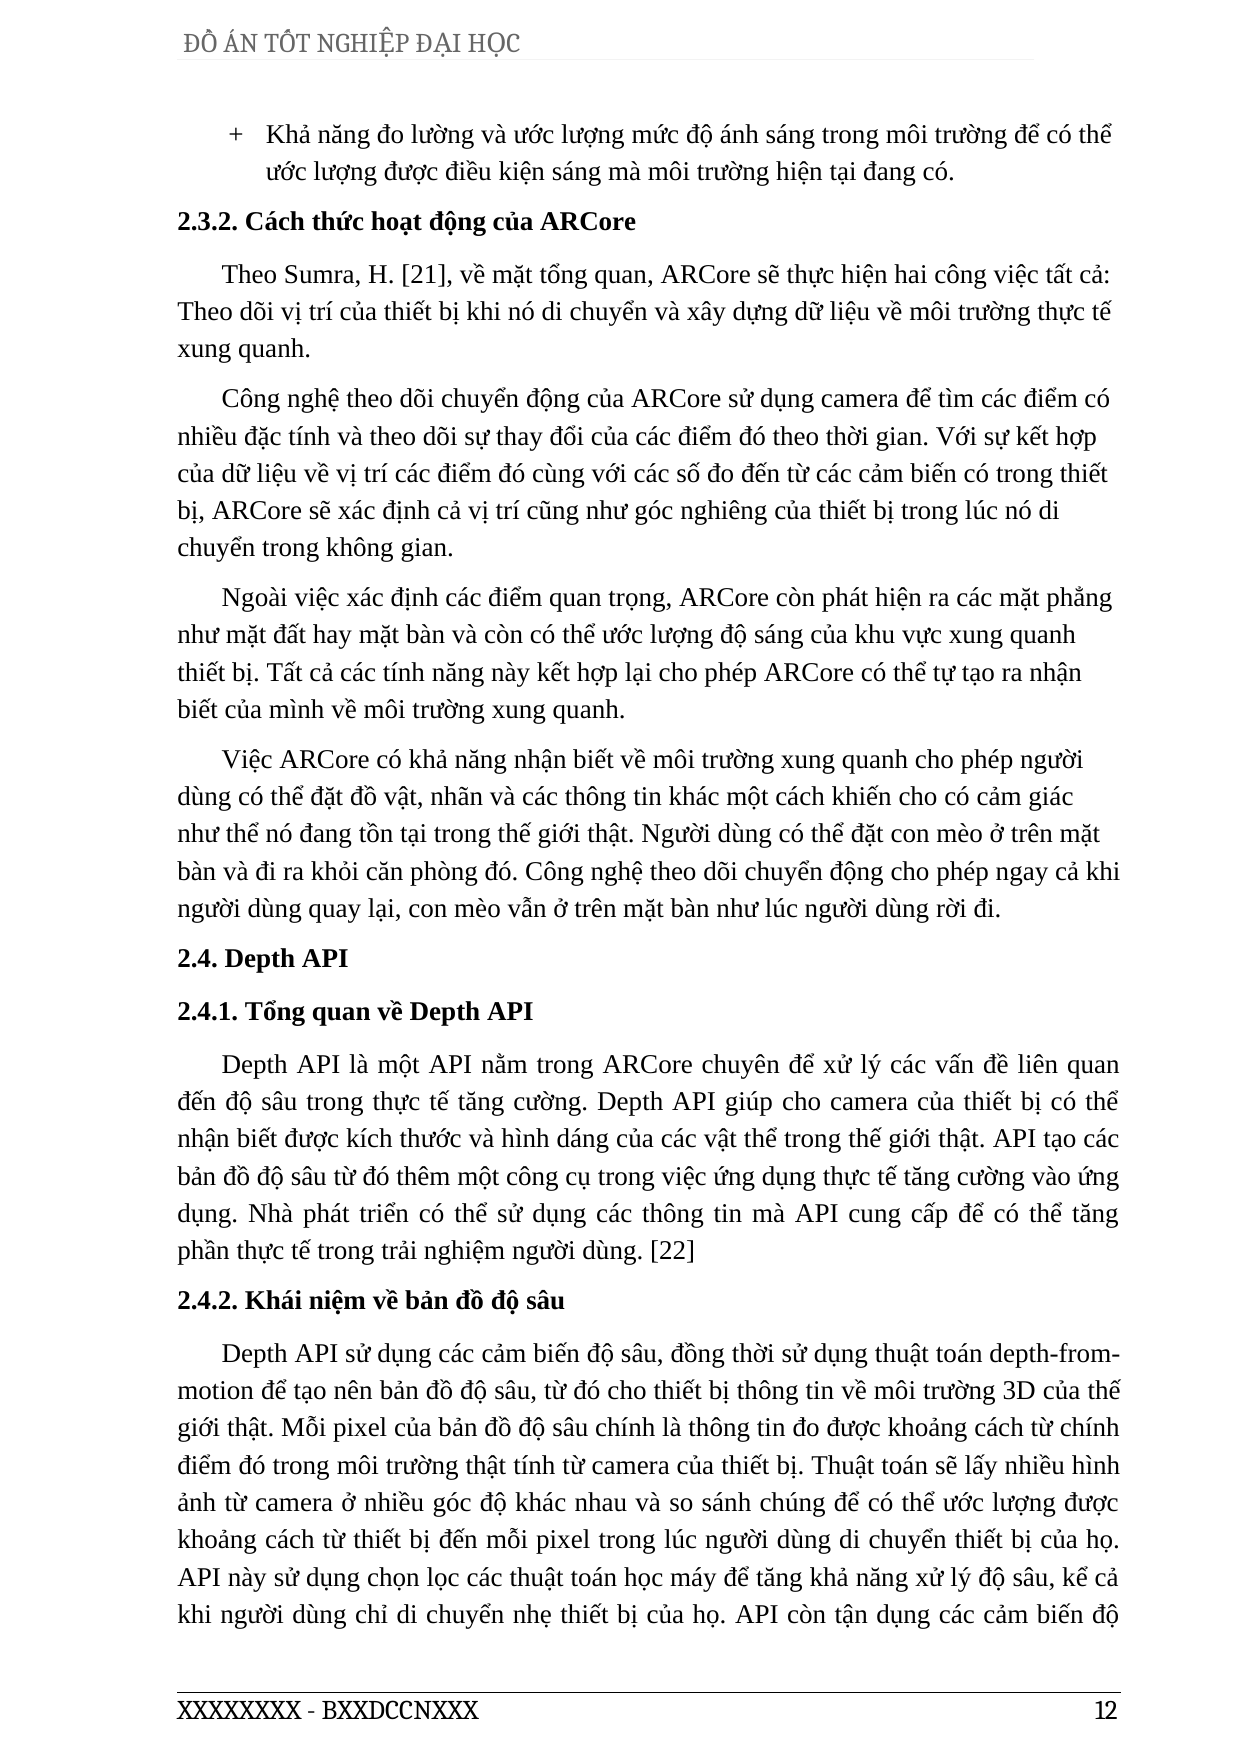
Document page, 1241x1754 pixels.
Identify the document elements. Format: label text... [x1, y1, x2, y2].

subtitle 2.3.2. Cách thức hoạt động của ARCore [177, 205, 1121, 236]
text Công nghệ theo dõi chuyển động của ARCore sử dụng camera để tìm các điểm có nhiều đặc tính và theo dõi sự thay đổi của các điểm đó theo thời gian. Với sự kết hợp của dữ liệu về vị trí các điểm đó cùng với các số đo đến từ các cảm biến có trong thiết bị, ARCore sẽ xác định cả vị trí cũng như góc nghiêng của thiết bị trong lúc nó di chuyển trong không gian. [177, 382, 1121, 563]
subtitle 2.4.1. Tổng quan về Depth API [177, 995, 1121, 1026]
text Ngoài việc xác định các điểm quan trọng, ARCore còn phát hiện ra các mặt phẳng như mặt đất hay mặt bàn và còn có thể ước lượng độ sáng của khu vực xung quanh thiết bị. Tất cả các tính năng này kết hợp lại cho phép ARCore có thể tự tạo ra nhận biết của mình về môi trường xung quanh. [177, 581, 1121, 724]
subtitle 2.4.2. Khái niệm về bản đồ độ sâu [177, 1284, 1121, 1315]
text Theo Sumra, H. [21], về mặt tổng quan, ARCore sẽ thực hiện hai công việc tất cả: Theo dõi vị trí của thiết bị khi nó di chuyển và xây dựng dữ liệu về môi trường thực tế xung quanh. [177, 258, 1121, 364]
text Depth API là một API nằm trong ARCore chuyên để xử lý các vấn đề liên quan đến độ sâu trong thực tế tăng cường. Depth API giúp cho camera của thiết bị có thể nhận biết được kích thước và hình dáng của các vật thể trong thế giới thật. API tạo các bản đồ độ sâu từ đó thêm một công cụ trong việc ứng dụng thực tế tăng cường vào ứng dụng. Nhà phát triển có thể sử dụng các thông tin mà API cung cấp để có thể tăng phần thực tế trong trải nghiệm người dùng. [22] [177, 1048, 1121, 1265]
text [177, 1337, 1121, 1629]
subtitle 2.4. Depth API [177, 942, 1121, 973]
list Khả năng đo lường và ước lượng mức độ ánh sáng trong môi trường để có thể ước lượng được điều kiện sáng mà môi trường hiện tại đang có. [228, 118, 1121, 186]
text Việc ARCore có khả năng nhận biết về môi trường xung quanh cho phép người dùng có thể đặt đồ vật, nhãn và các thông tin khác một cách khiến cho có cảm giác như thể nó đang tồn tại trong thế giới thật. Người dùng có thể đặt con mèo ở trên mặt bàn và đi ra khỏi căn phòng đó. Công nghệ theo dõi chuyển động cho phép ngay cả khi người dùng quay lại, con mèo vẫn ở trên mặt bàn như lúc người dùng rời đi. [177, 743, 1121, 923]
